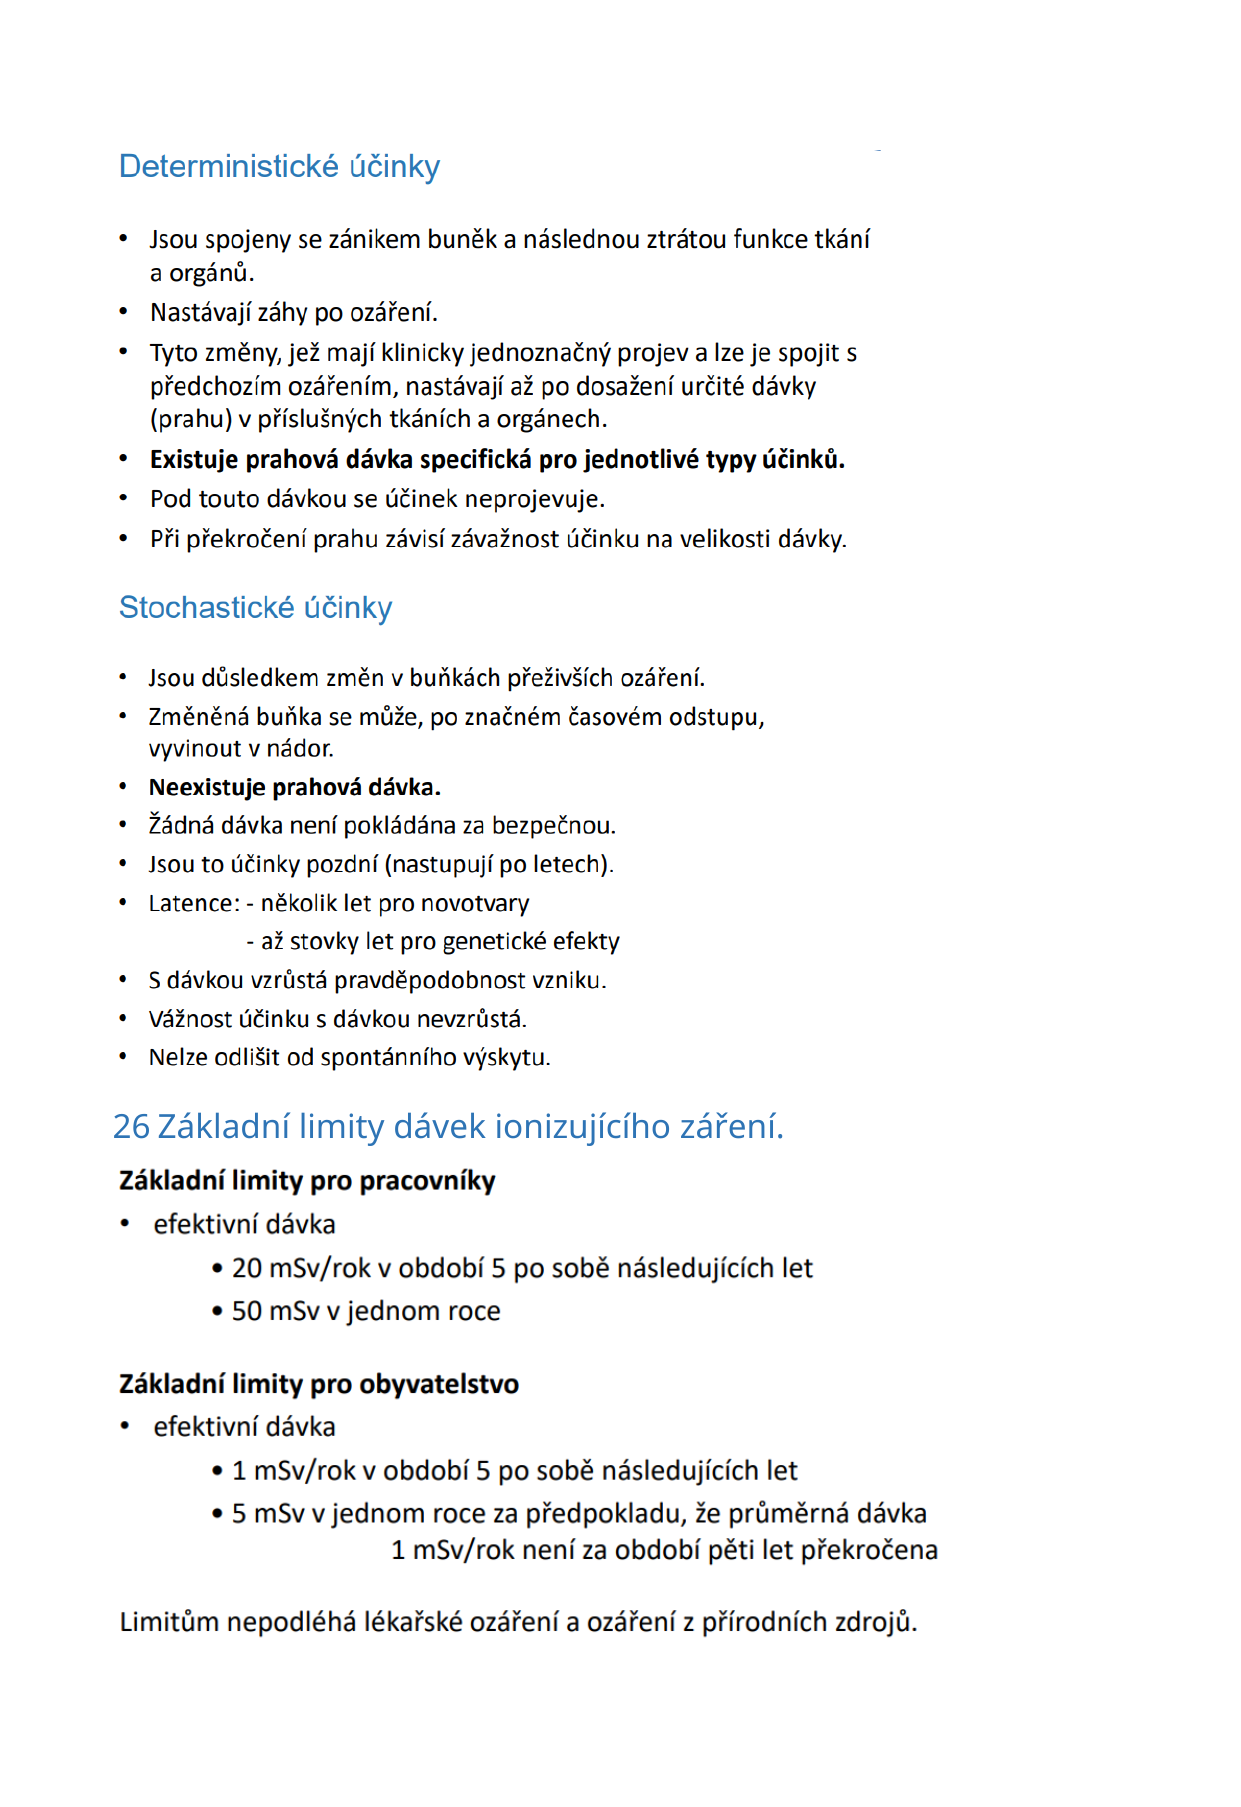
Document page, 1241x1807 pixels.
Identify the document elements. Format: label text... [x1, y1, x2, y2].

picture [112, 150, 881, 571]
subtitle Základní limity dávek ionizujícího záření. [112, 1103, 1128, 1149]
picture [112, 590, 789, 1077]
picture [112, 1152, 951, 1654]
